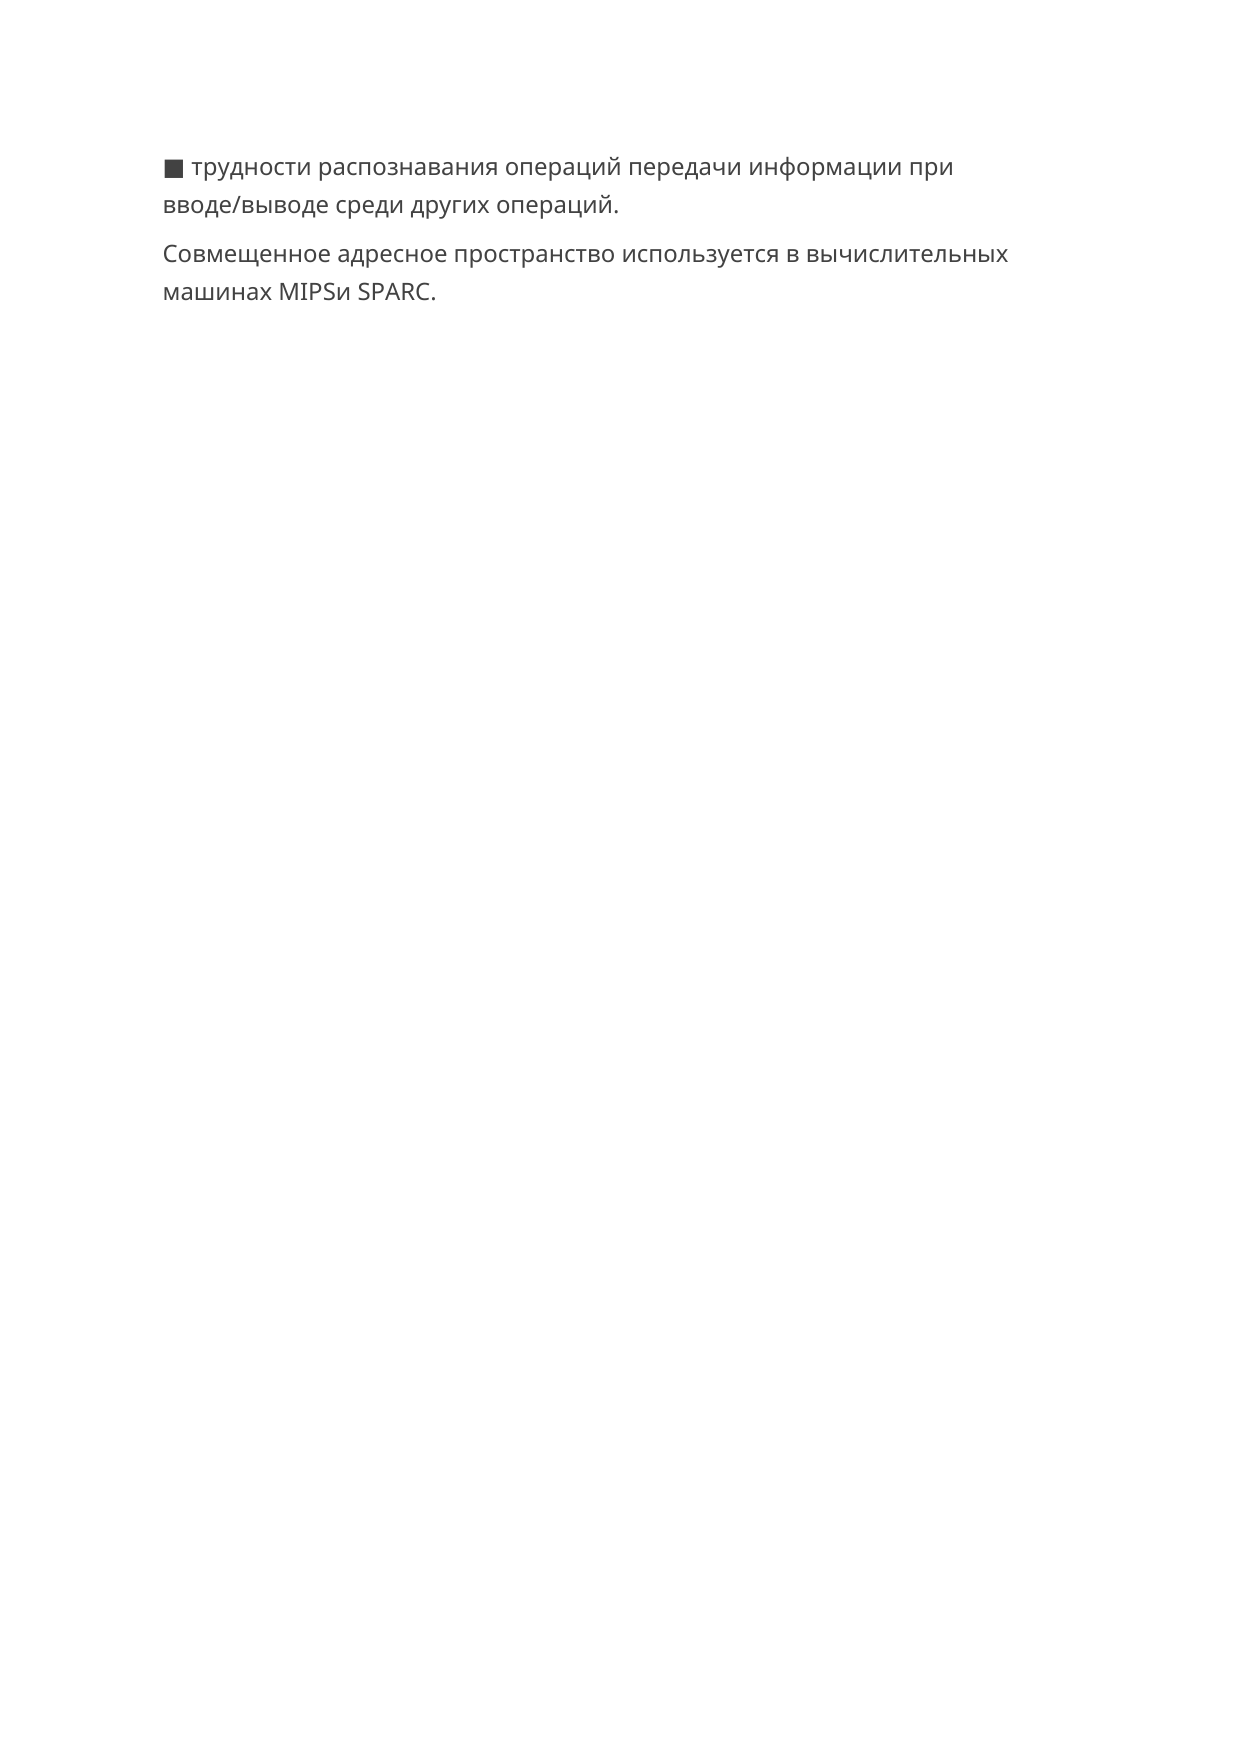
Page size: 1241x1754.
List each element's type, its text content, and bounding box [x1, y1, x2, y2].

text Совмещенное адресное пространство используется в вычислительных машинах MIPSи SPARC. [162, 237, 1042, 307]
text ■ трудности распознавания операций передачи информации при вводе/выводе среди других операций. [162, 150, 1042, 220]
